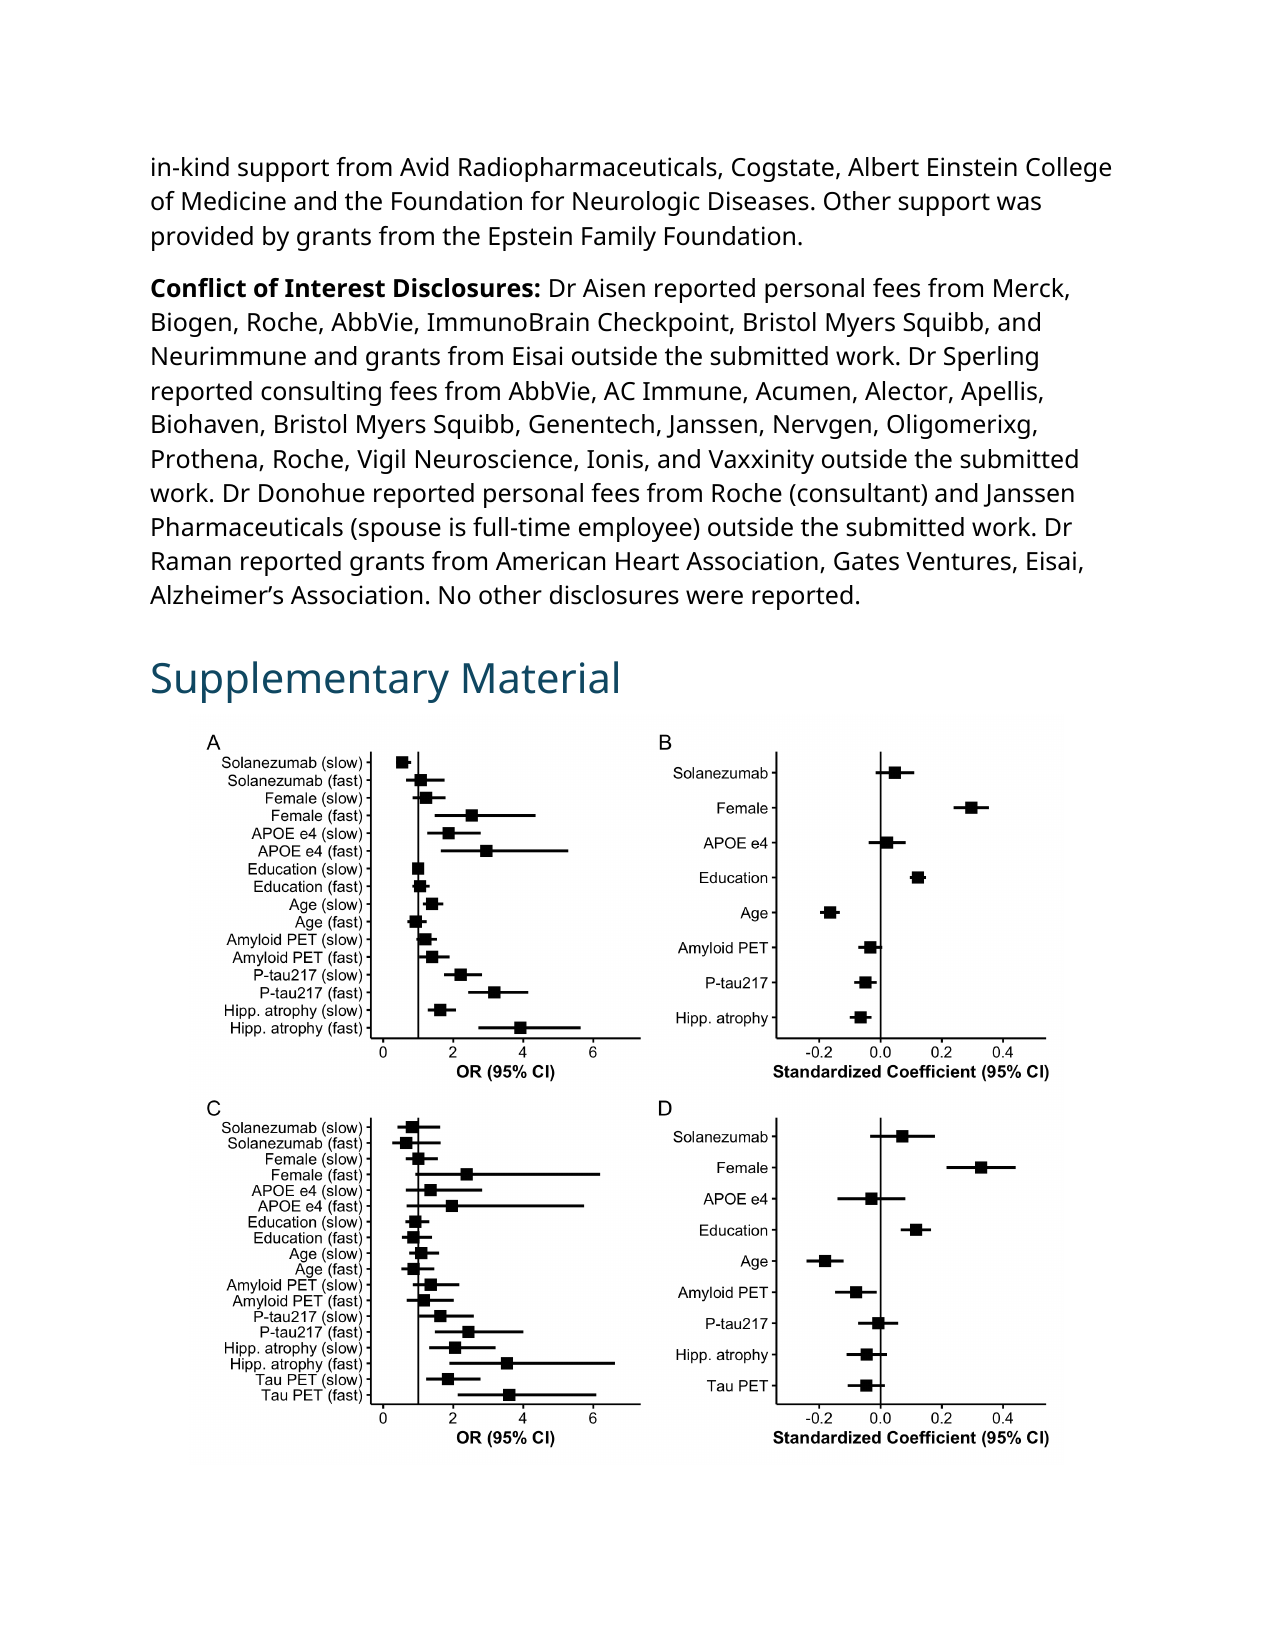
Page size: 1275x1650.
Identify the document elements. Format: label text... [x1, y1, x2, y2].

picture [188, 714, 1064, 1465]
subtitle Supplementary Material [150, 649, 1125, 706]
text Conflict of Interest Disclosures: Dr Aisen reported personal fees from Merck, Biogen, Roche, AbbVie, ImmunoBrain Checkpoint, Bristol Myers Squibb, and Neurimmune and grants from Eisai outside the submitted work. Dr Sperling reported consulting fees from AbbVie, AC Immune, Acumen, Alector, Apellis, Biohaven, Bristol Myers Squibb, Genentech, Janssen, Nervgen, Oligomerixg, Prothena, Roche, Vigil Neuroscience, Ionis, and Vaxxinity outside the submitted work. Dr Donohue reported personal fees from Roche (consultant) and Janssen Pharmaceuticals (spouse is full-time employee) outside the submitted work. Dr Raman reported grants from American Heart Association, Gates Ventures, Eisai, Alzheimer’s Association. No other disclosures were reported. [150, 271, 1125, 612]
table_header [139, 714, 1114, 1485]
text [150, 150, 1125, 252]
